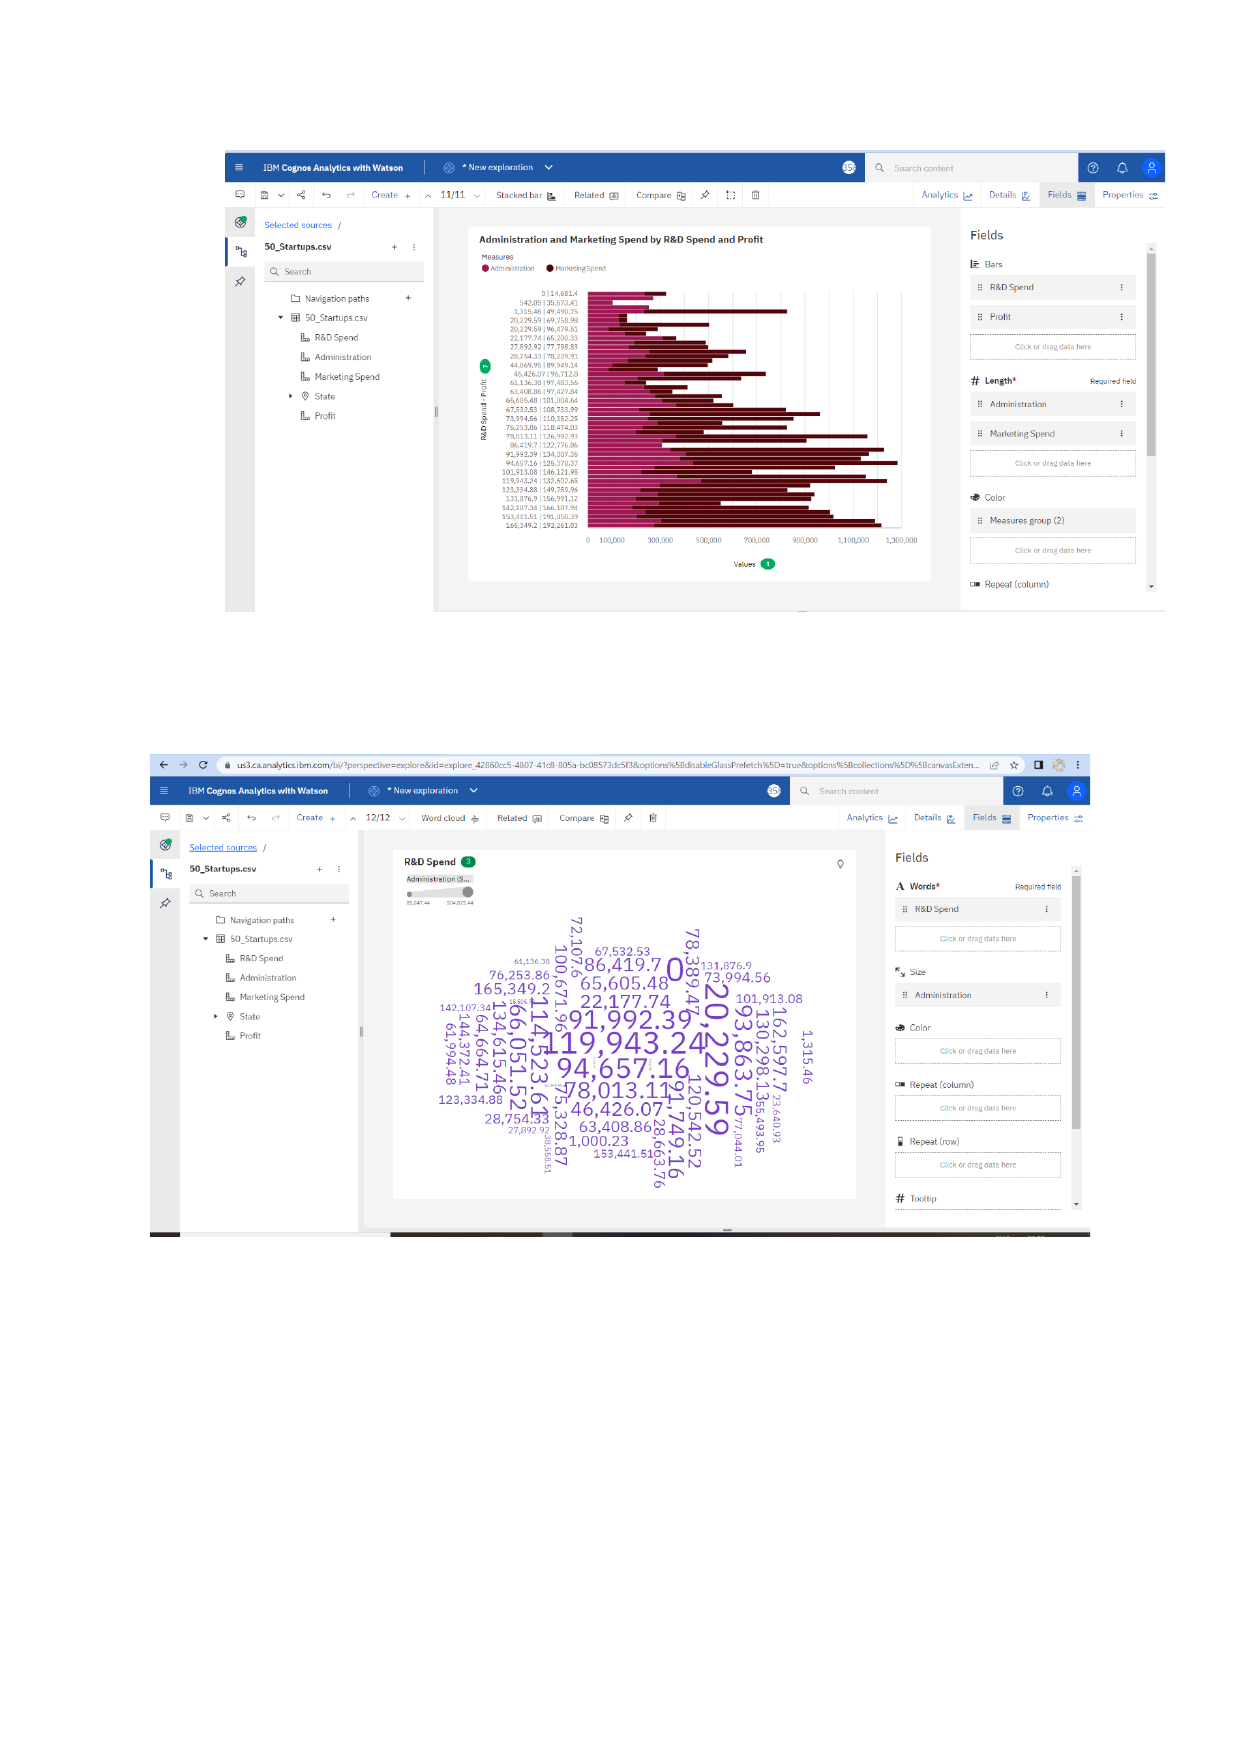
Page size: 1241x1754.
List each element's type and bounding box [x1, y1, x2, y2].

picture [150, 754, 1091, 1237]
picture [225, 150, 1166, 612]
